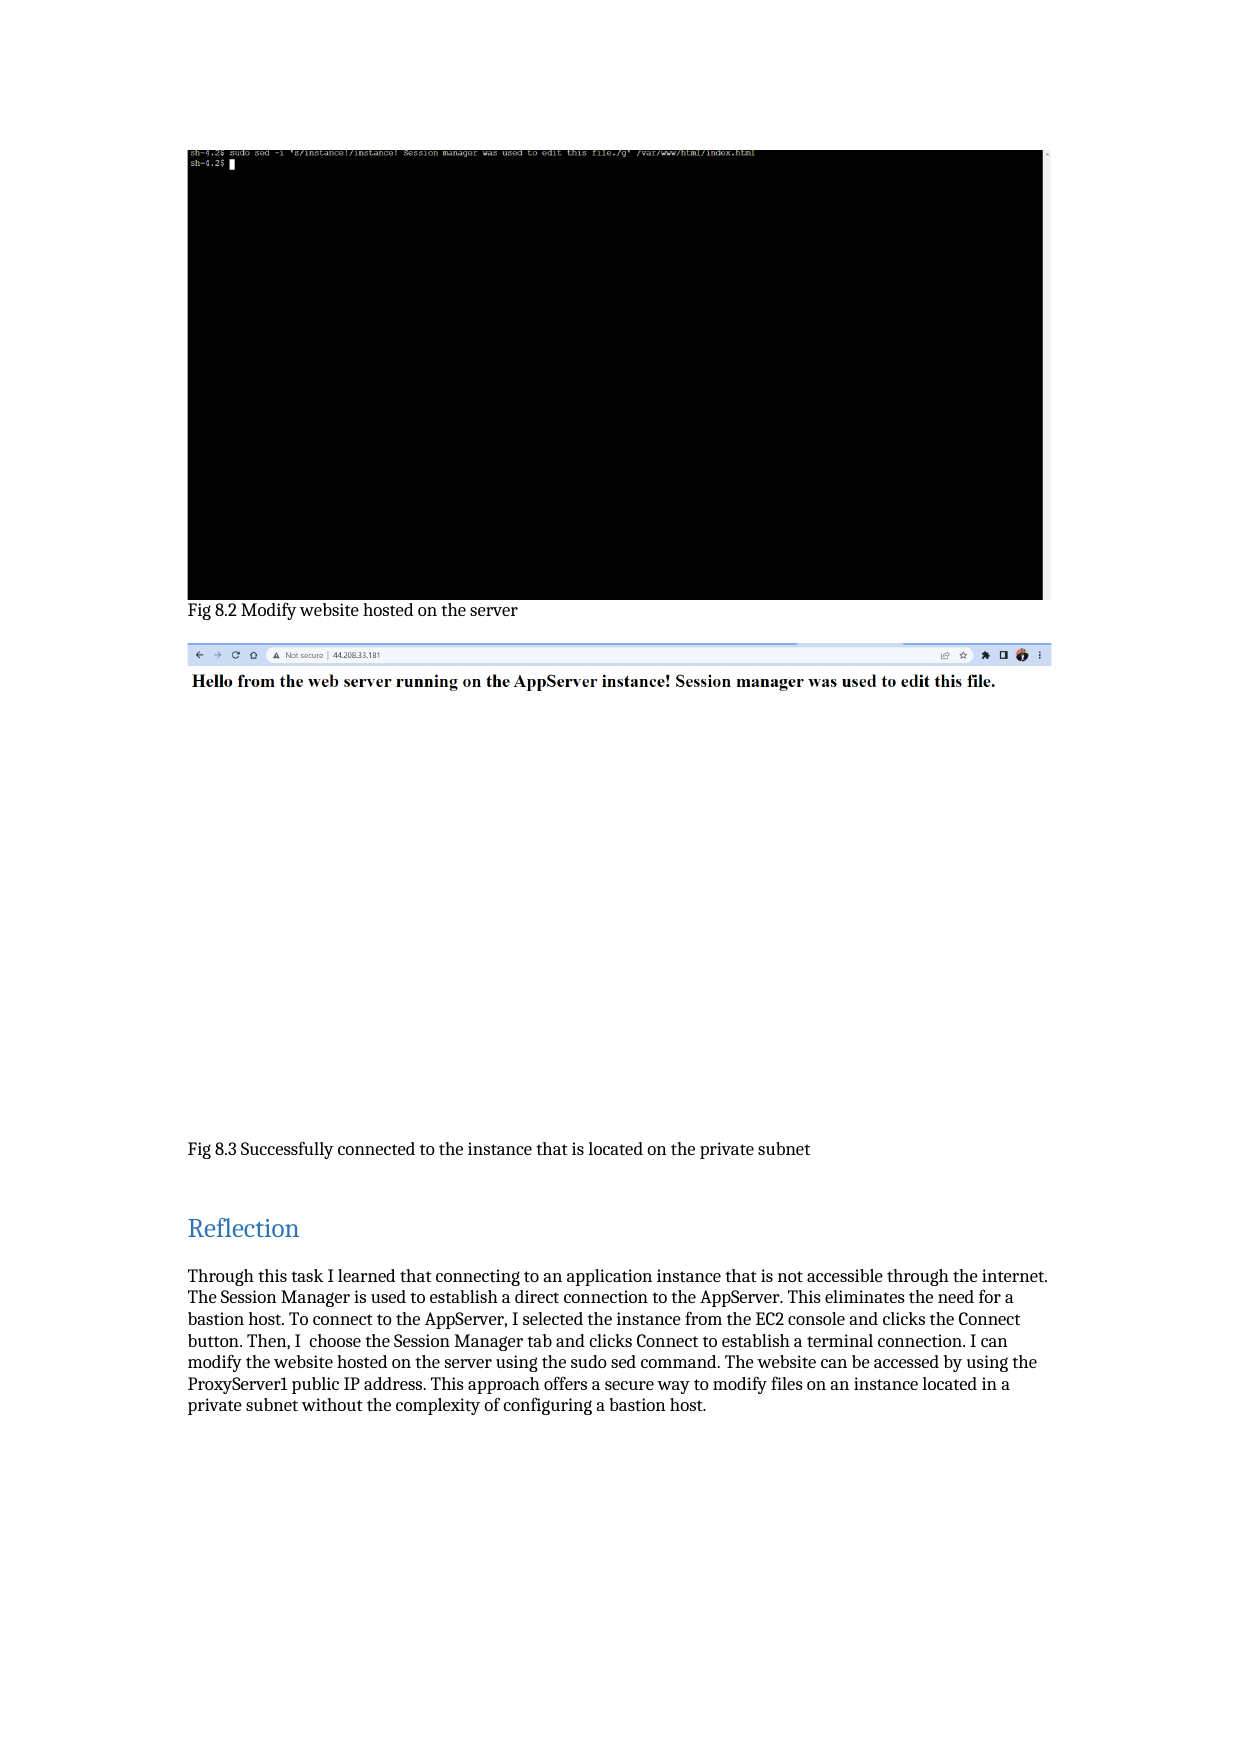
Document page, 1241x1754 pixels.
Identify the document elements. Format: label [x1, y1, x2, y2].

picture [187, 643, 1052, 1139]
picture [187, 150, 1051, 600]
list [187, 150, 1053, 1505]
